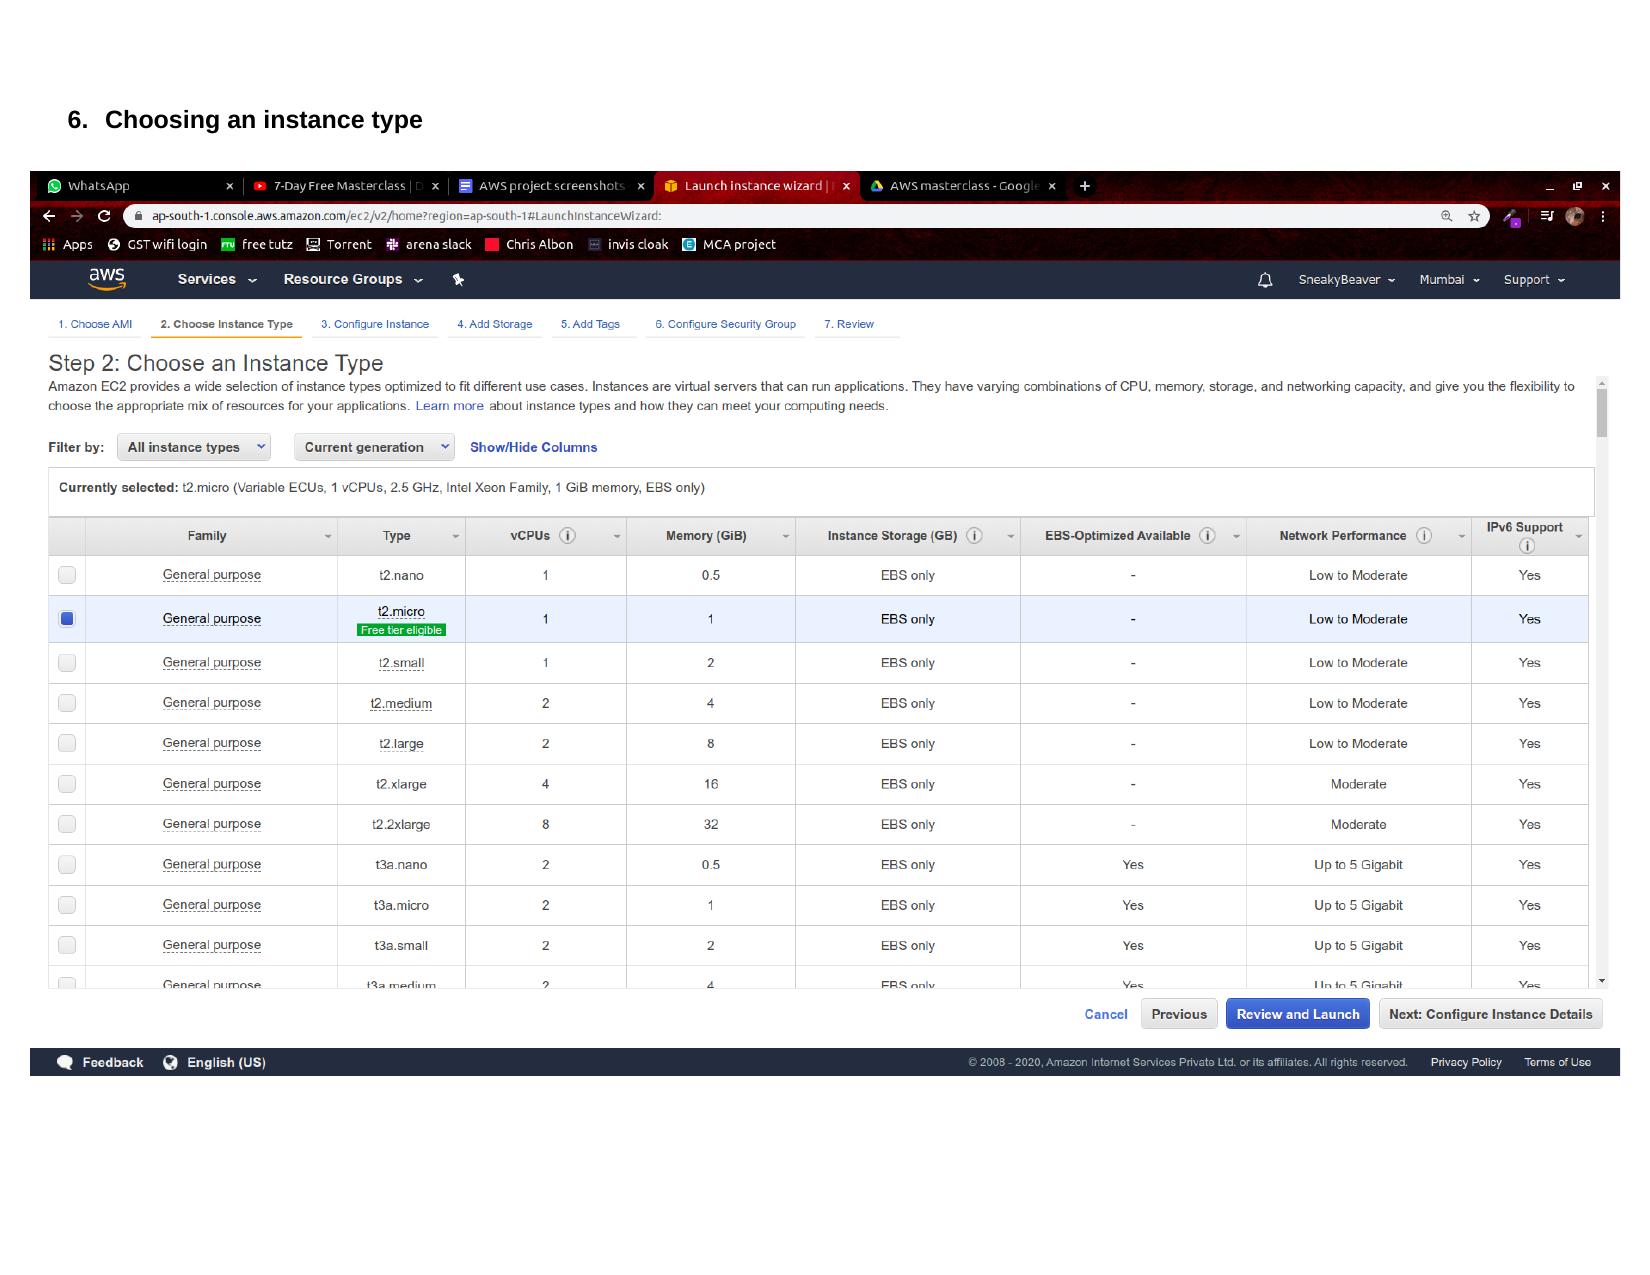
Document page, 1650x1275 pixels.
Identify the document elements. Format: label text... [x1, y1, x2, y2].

picture [30, 171, 1621, 1076]
list Choosing an instance type [67, 105, 1620, 134]
